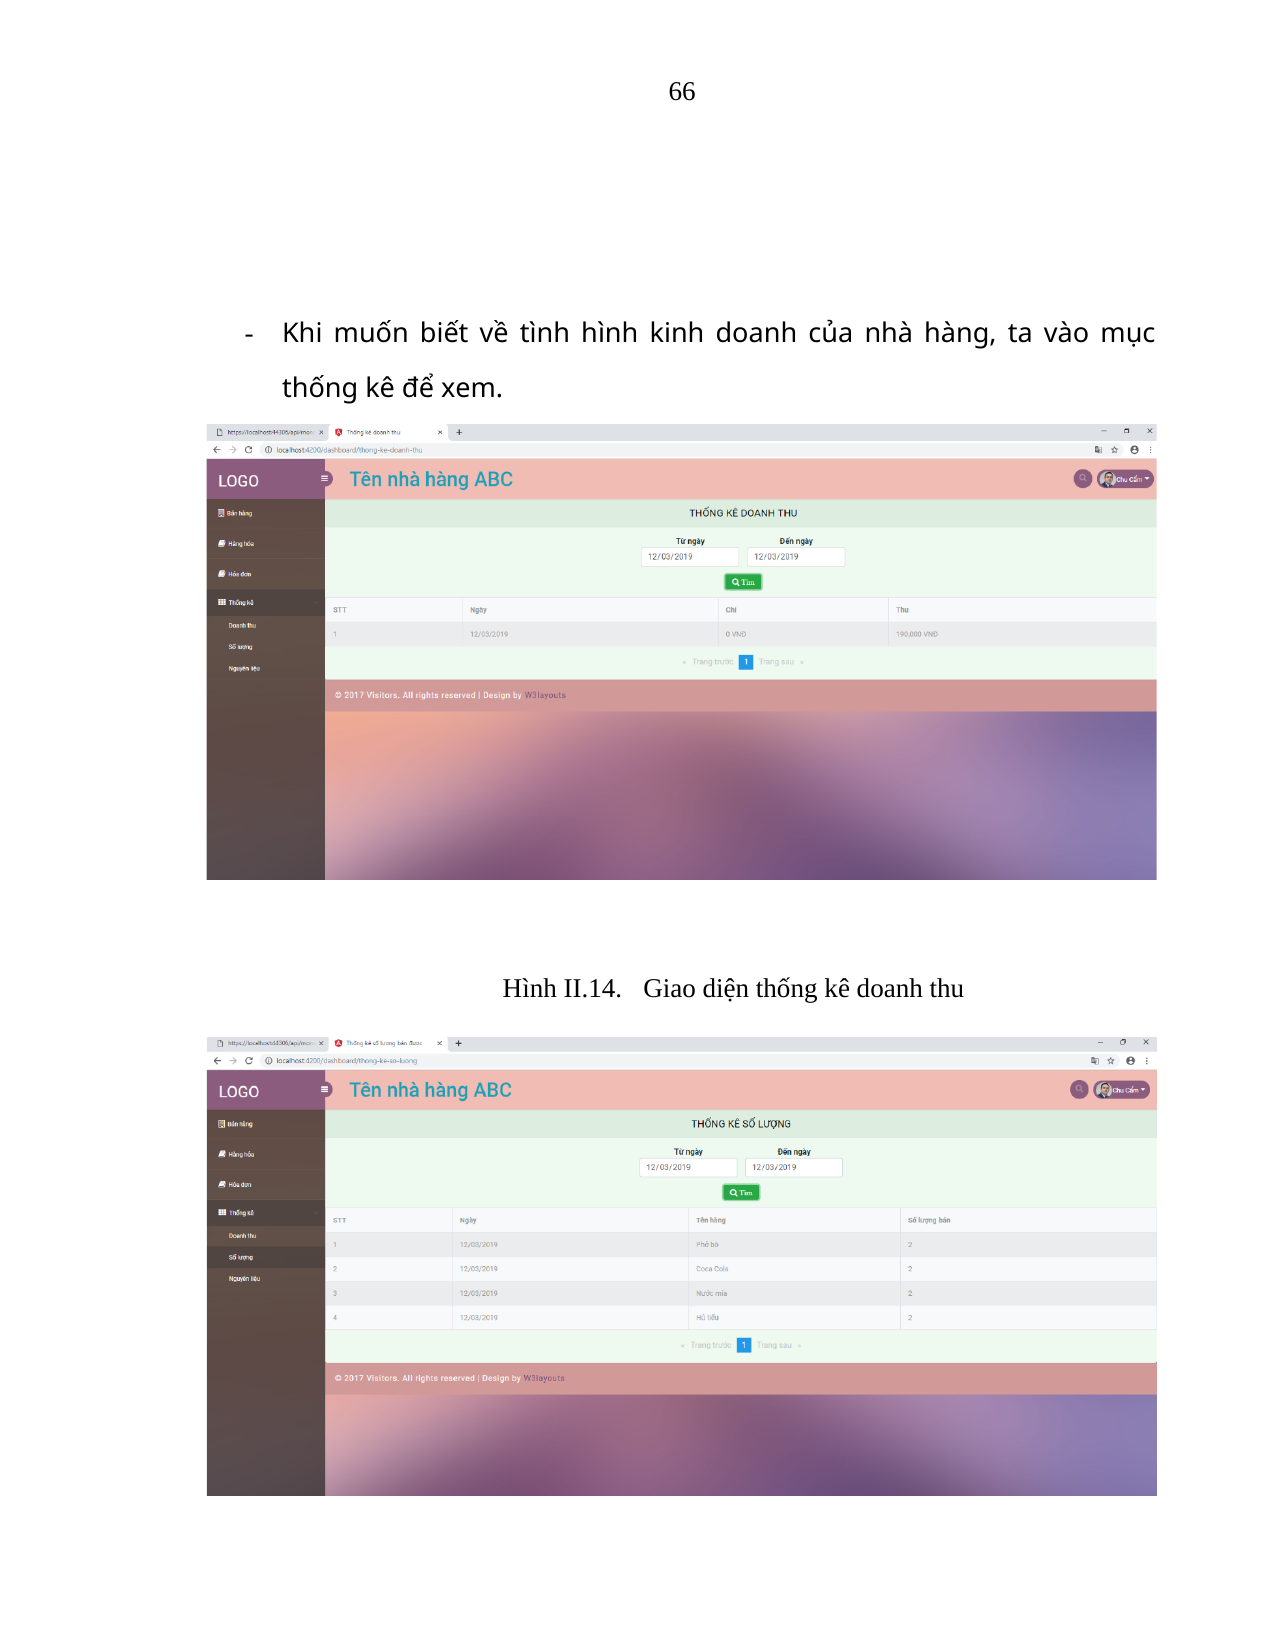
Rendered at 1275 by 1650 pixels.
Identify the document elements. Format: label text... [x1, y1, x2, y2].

text Giao diện thống kê doanh thu [310, 972, 1157, 1003]
picture [206, 424, 1157, 880]
list Khi muốn biết về tình hình kinh doanh của nhà hàng, ta vào mục thống kê để xem. [244, 314, 1157, 406]
picture [206, 1037, 1157, 1496]
